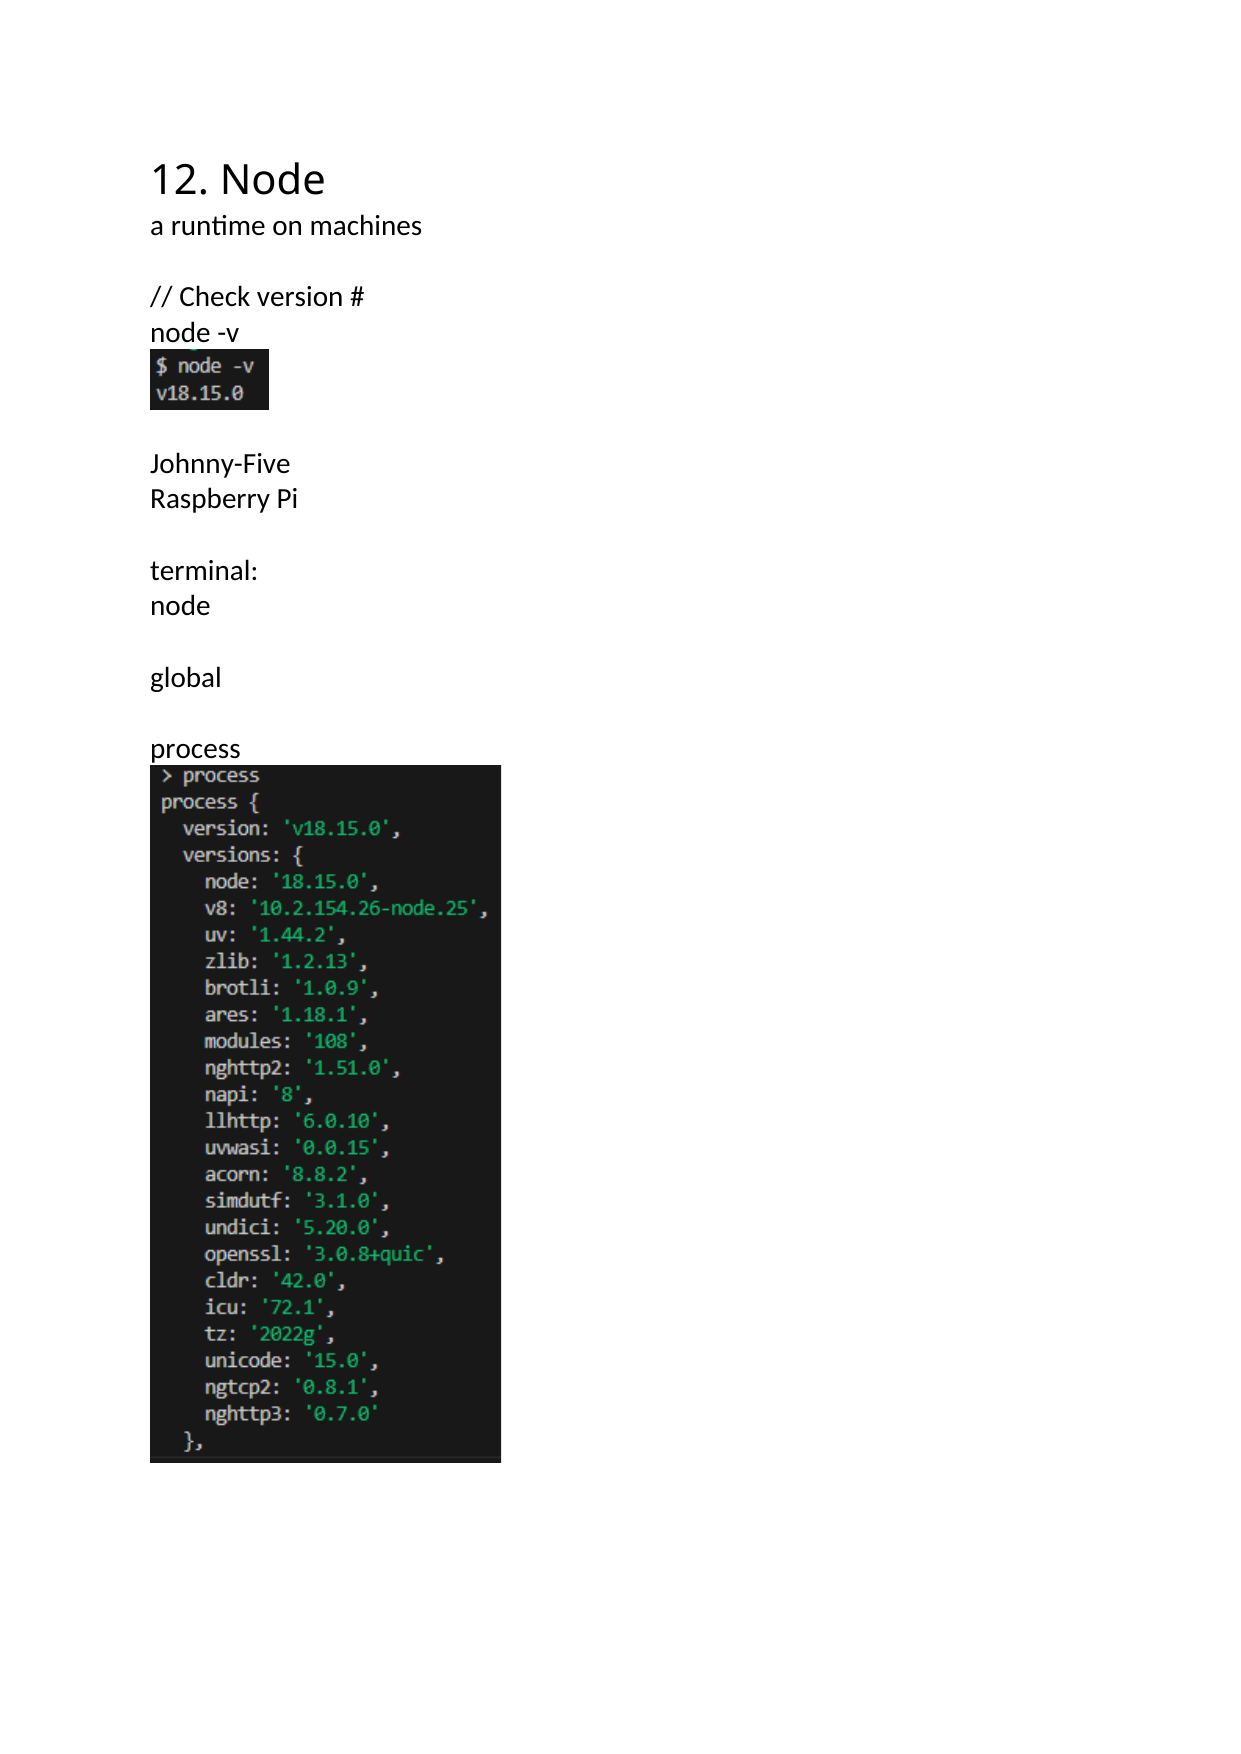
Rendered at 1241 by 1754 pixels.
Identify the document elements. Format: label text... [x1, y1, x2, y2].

text a runtime on machines [150, 207, 1090, 242]
text Raspberry Pi [150, 481, 1090, 516]
text 12. Node [150, 150, 1090, 207]
text // Check version # [150, 278, 1090, 314]
text Johnny-Five [150, 445, 1090, 481]
picture [150, 765, 502, 1463]
picture [150, 349, 269, 410]
text process [150, 730, 1090, 766]
text node [150, 587, 1090, 623]
text terminal: [150, 552, 1090, 587]
text global [150, 659, 1090, 694]
text node -v [150, 314, 1090, 349]
